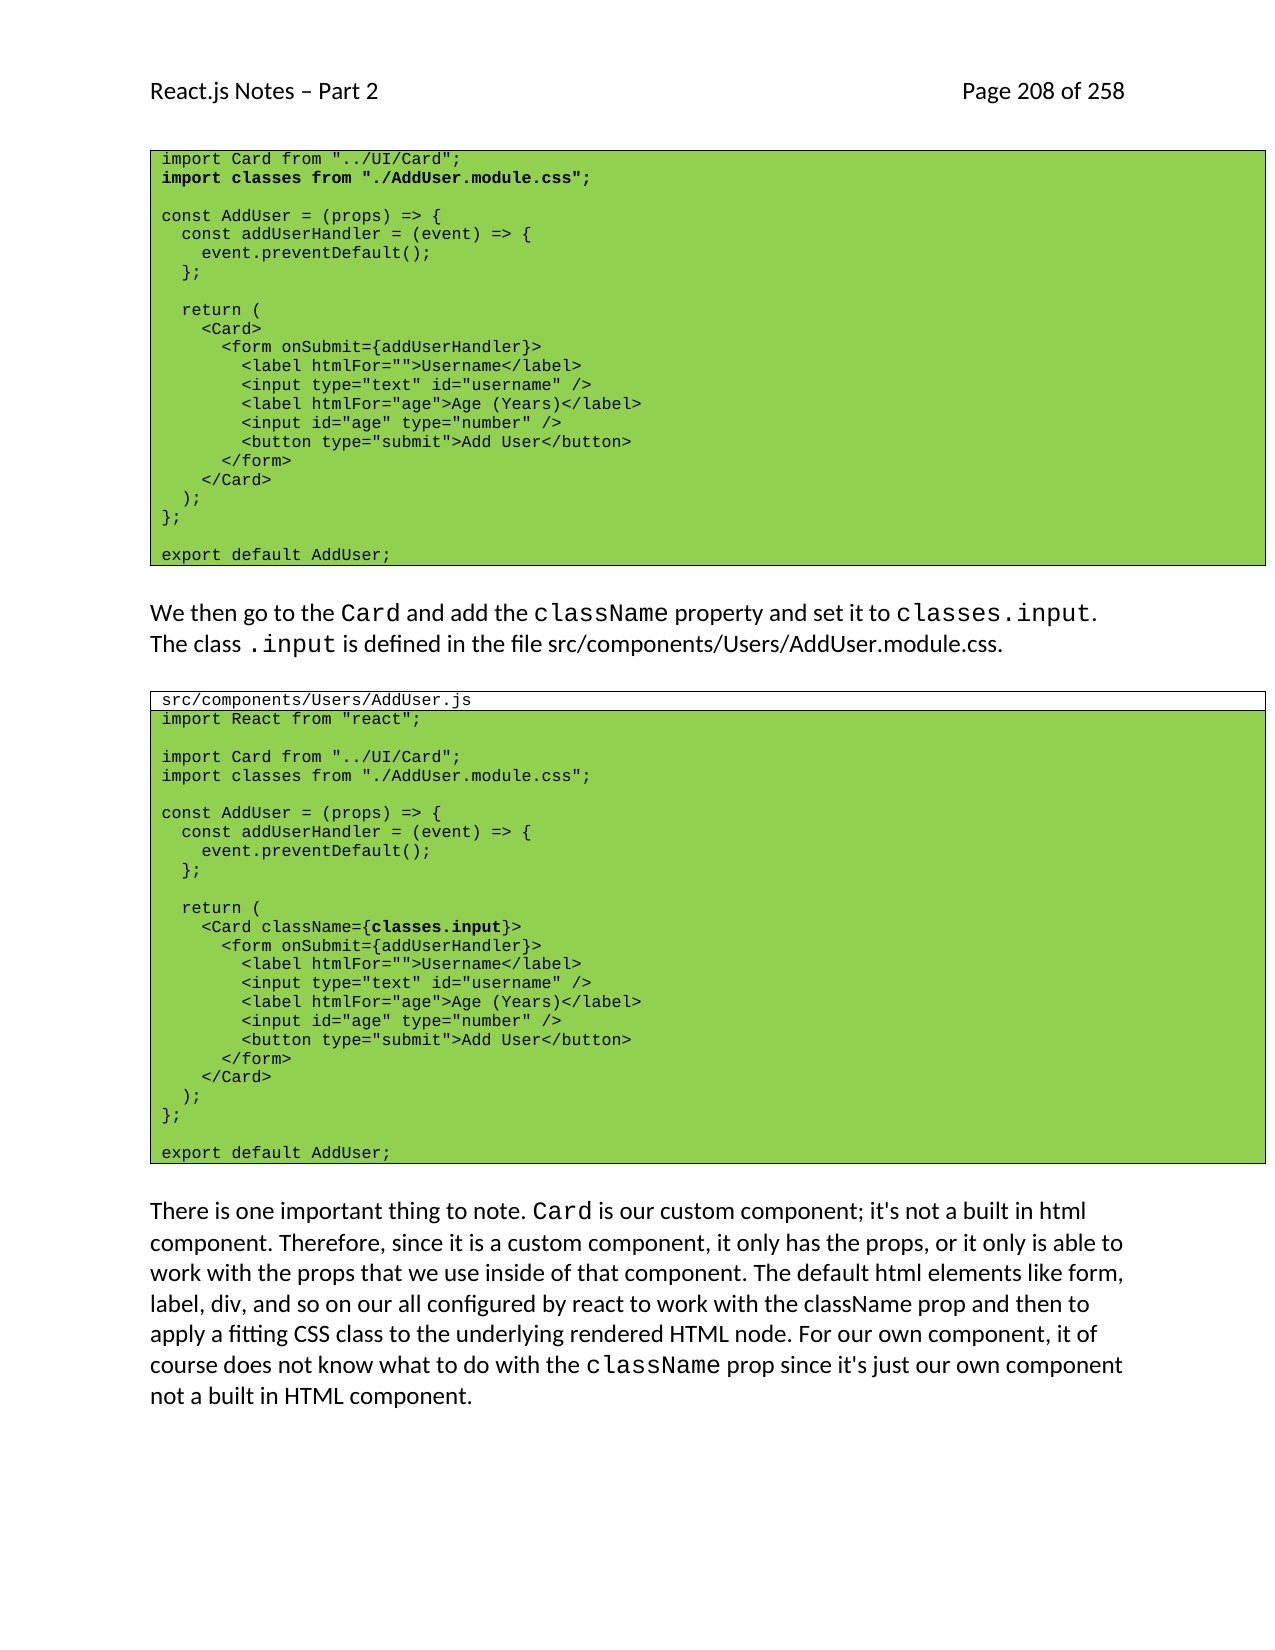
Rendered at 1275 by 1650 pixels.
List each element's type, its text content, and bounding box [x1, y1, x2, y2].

table_cell import React from "react"; import Card from "../UI/Card"; import classes from "./AddUser.module.css"; const AddUser = (props) => { const addUserHandler = (event) => { event.preventDefault(); }; return ( <Card className={classes.input}> <form onSubmit={addUserHandler}> <label htmlFor="">Username</label> <input type="text" id="username" /> <label htmlFor="age">Age (Years)</label> <input id="age" type="number" /> <button type="submit">Add User</button> </form> </Card> ); }; export default AddUser; [151, 711, 1265, 1163]
text There is one important thing to note. Card is our custom component; it's not a built in html component. Therefore, since it is a custom component, it only has the props, or it only is able to work with the props that we use inside of that component. The default html elements like form, label, div, and so on our all configured by react to work with the className prop and then to apply a fitting CSS class to the underlying rendered HTML node. For our own component, it of course does not know what to do with the className prop since it's just our own component not a built in HTML component. [150, 1195, 1125, 1411]
text We then go to the Card and add the className property and set it to classes.input. The class .input is defined in the file src/components/Users/AddUser.module.css. [150, 597, 1125, 660]
table_header src/components/Users/AddUser.js [151, 692, 1265, 710]
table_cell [151, 151, 1265, 565]
